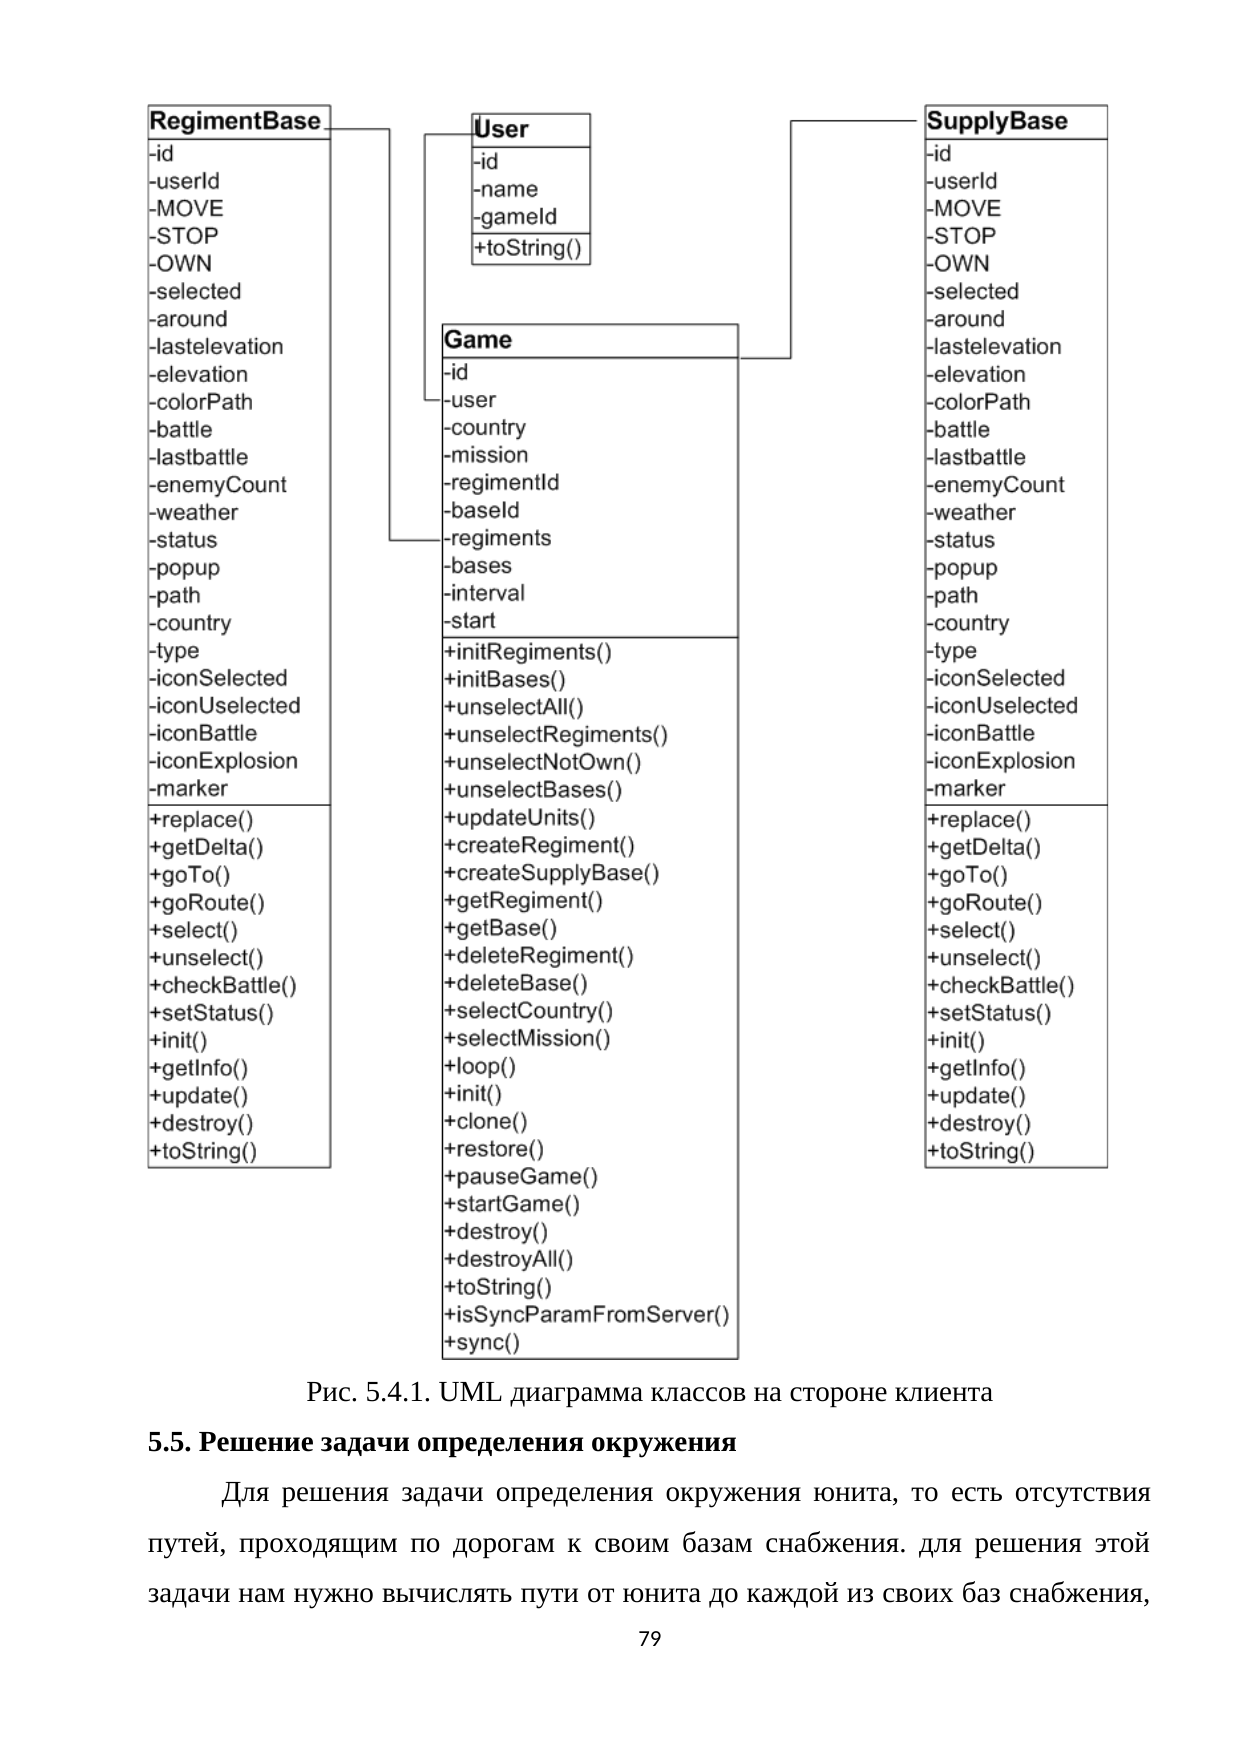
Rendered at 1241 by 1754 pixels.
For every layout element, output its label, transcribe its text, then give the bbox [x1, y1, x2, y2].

text Рис. 5.4.1. UML диаграмма классов на стороне клиента [148, 1374, 1152, 1407]
text 5.5. Решение задачи определения окружения [148, 1424, 1152, 1458]
picture [147, 103, 1109, 1360]
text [148, 1474, 1152, 1608]
